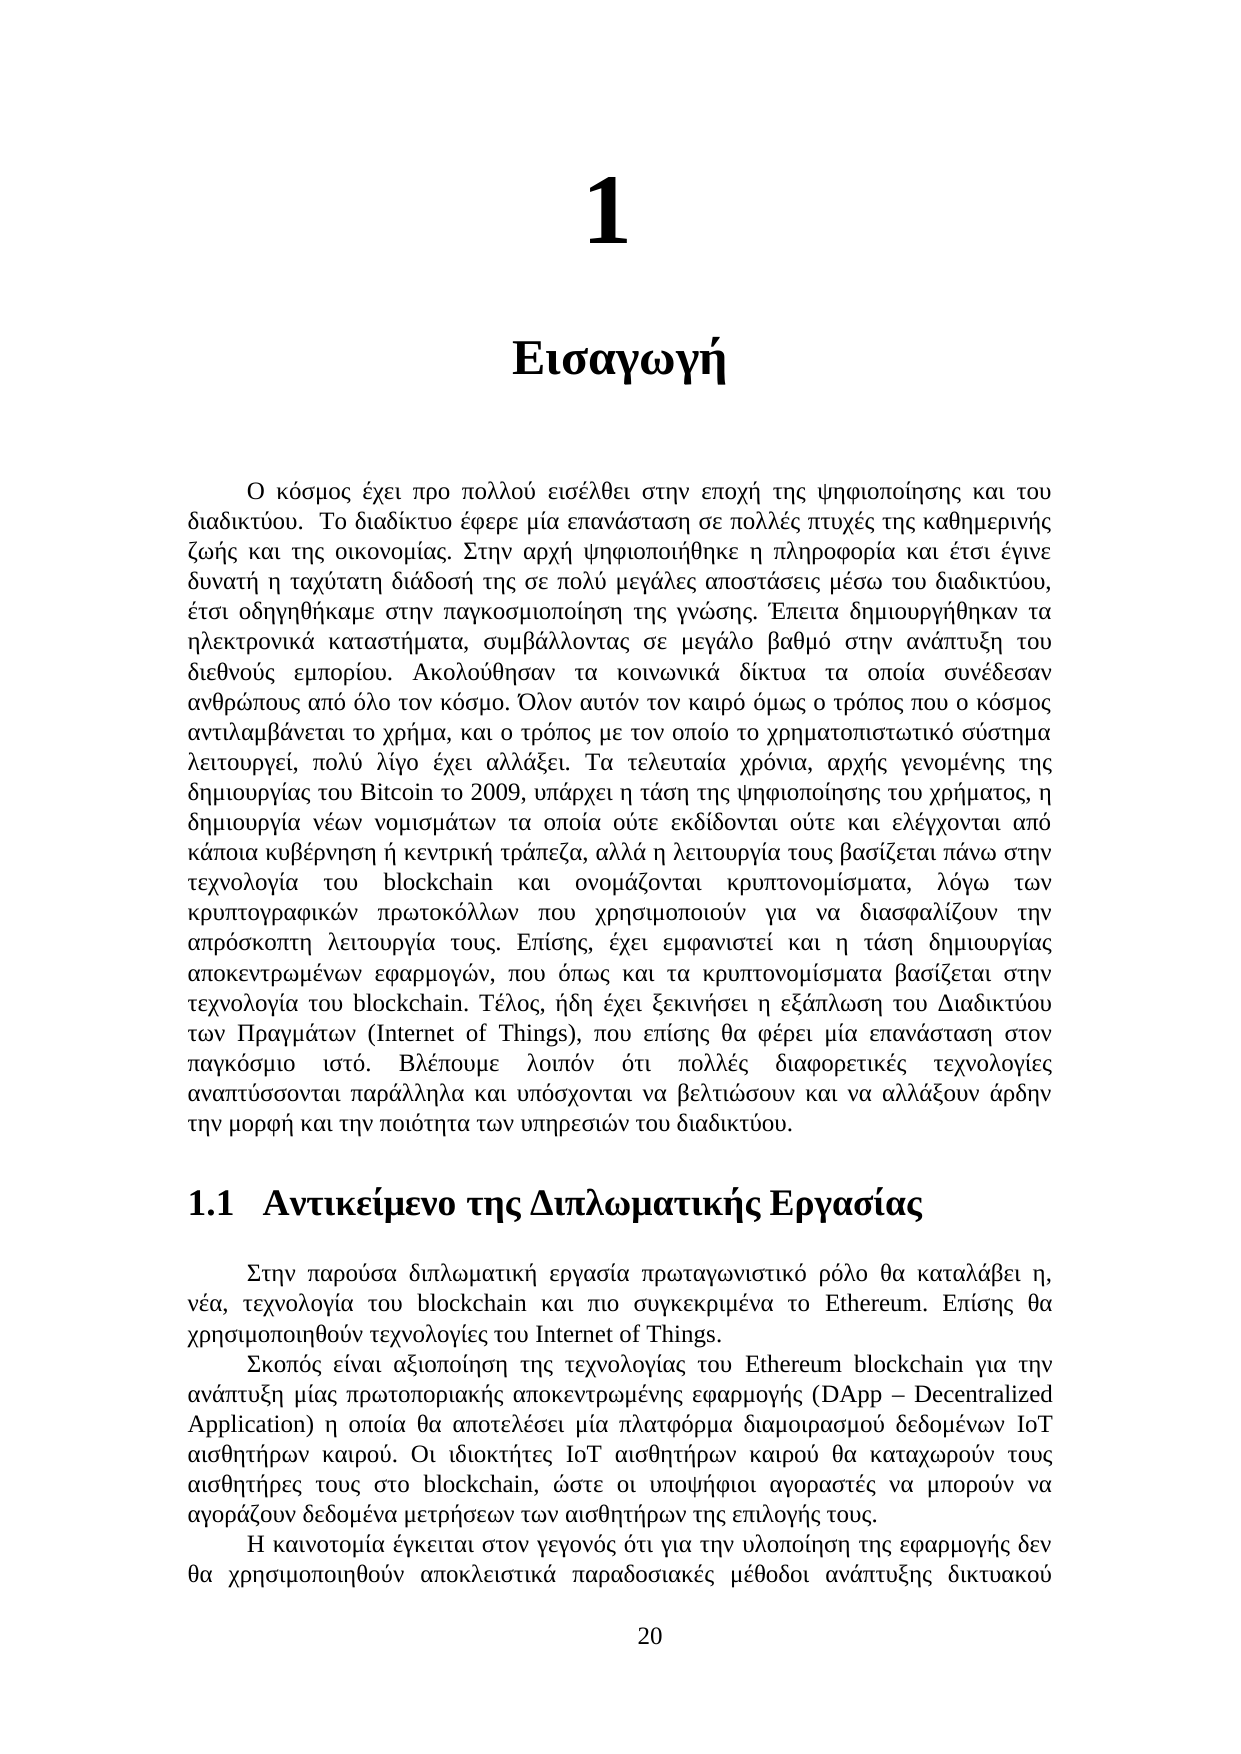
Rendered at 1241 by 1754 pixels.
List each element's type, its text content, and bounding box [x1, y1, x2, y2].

subtitle Αντικείμενο της Διπλωματικής Εργασίας [187, 1180, 1053, 1223]
text Ο κόσμος έχει προ πολλού εισέλθει στην εποχή της ψηφιοποίησης και του διαδικτύου. Το διαδίκτυο έφερε μία επανάσταση σε πολλές πτυχές της καθημερινής ζωής και της οικονομίας. Στην αρχή ψηφιοποιήθηκε η πληροφορία και έτσι έγινε δυνατή η ταχύτατη διάδοσή της σε πολύ μεγάλες αποστάσεις μέσω του διαδικτύου, έτσι οδηγηθήκαμε στην παγκοσμιοποίηση της γνώσης. Έπειτα δημιουργήθηκαν τα ηλεκτρονικά καταστήματα, συμβάλλοντας σε μεγάλο βαθμό στην ανάπτυξη του διεθνούς εμπορίου. Ακολούθησαν τα κοινωνικά δίκτυα τα οποία συνέδεσαν ανθρώπους από όλο τον κόσμο. Όλον αυτόν τον καιρό όμως ο τρόπος που ο κόσμος αντιλαμβάνεται το χρήμα, και ο τρόπος με τον οποίο το χρηματοπιστωτικό σύστημα λειτουργεί, πολύ λίγο έχει αλλάξει. Τα τελευταία χρόνια, αρχής γενομένης της δημιουργίας του Bitcoin το 2009, υπάρχει η τάση της ψηφιοποίησης του χρήματος, η δημιουργία νέων νομισμάτων τα οποία ούτε εκδίδονται ούτε και ελέγχονται από κάποια κυβέρνηση ή κεντρική τράπεζα, αλλά η λειτουργία τους βασίζεται πάνω στην τεχνολογία του blockchain και ονομάζονται κρυπτονομίσματα, λόγω των κρυπτογραφικών πρωτοκόλλων που χρησιμοποιούν για να διασφαλίζουν την απρόσκοπτη λειτουργία τους. Επίσης, έχει εμφανιστεί και η τάση δημιουργίας αποκεντρωμένων εφαρμογών, που όπως και τα κρυπτονομίσματα βασίζεται στην τεχνολογία του blockchain. Τέλος, ήδη έχει ξεκινήσει η εξάπλωση του Διαδικτύου των Πραγμάτων (Internet of Things), που επίσης θα φέρει μία επανάσταση στον παγκόσμιο ιστό. Βλέπουμε λοιπόν ότι πολλές διαφορετικές τεχνολογίες αναπτύσσονται παράλληλα και υπόσχονται να βελτιώσουν και να αλλάξουν άρδην την μορφή και την ποιότητα των υπηρεσιών του διαδικτύου. [187, 476, 1053, 1137]
subtitle Εισαγωγή [187, 150, 1053, 386]
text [187, 1529, 1053, 1588]
text Σκοπός είναι αξιοποίηση της τεχνολογίας του Ethereum blockchain για την ανάπτυξη μίας πρωτοποριακής αποκεντρωμένης εφαρμογής (DApp – Decentralized Application) η οποία θα αποτελέσει μία πλατφόρμα διαμοιρασμού δεδομένων IoT αισθητήρων καιρού. Οι ιδιοκτήτες IoT αισθητήρων καιρού θα καταχωρούν τους αισθητήρες τους στο blockchain, ώστε οι υποψήφιοι αγοραστές να μπορούν να αγοράζουν δεδομένα μετρήσεων των αισθητήρων της επιλογής τους. [187, 1349, 1053, 1528]
text Στην παρούσα διπλωματική εργασία πρωταγωνιστικό ρόλο θα καταλάβει η, νέα, τεχνολογία του blockchain και πιο συγκεκριμένα το Ethereum. Επίσης θα χρησιμοποιηθούν τεχνολογίες του Internet of Things. [187, 1258, 1053, 1347]
